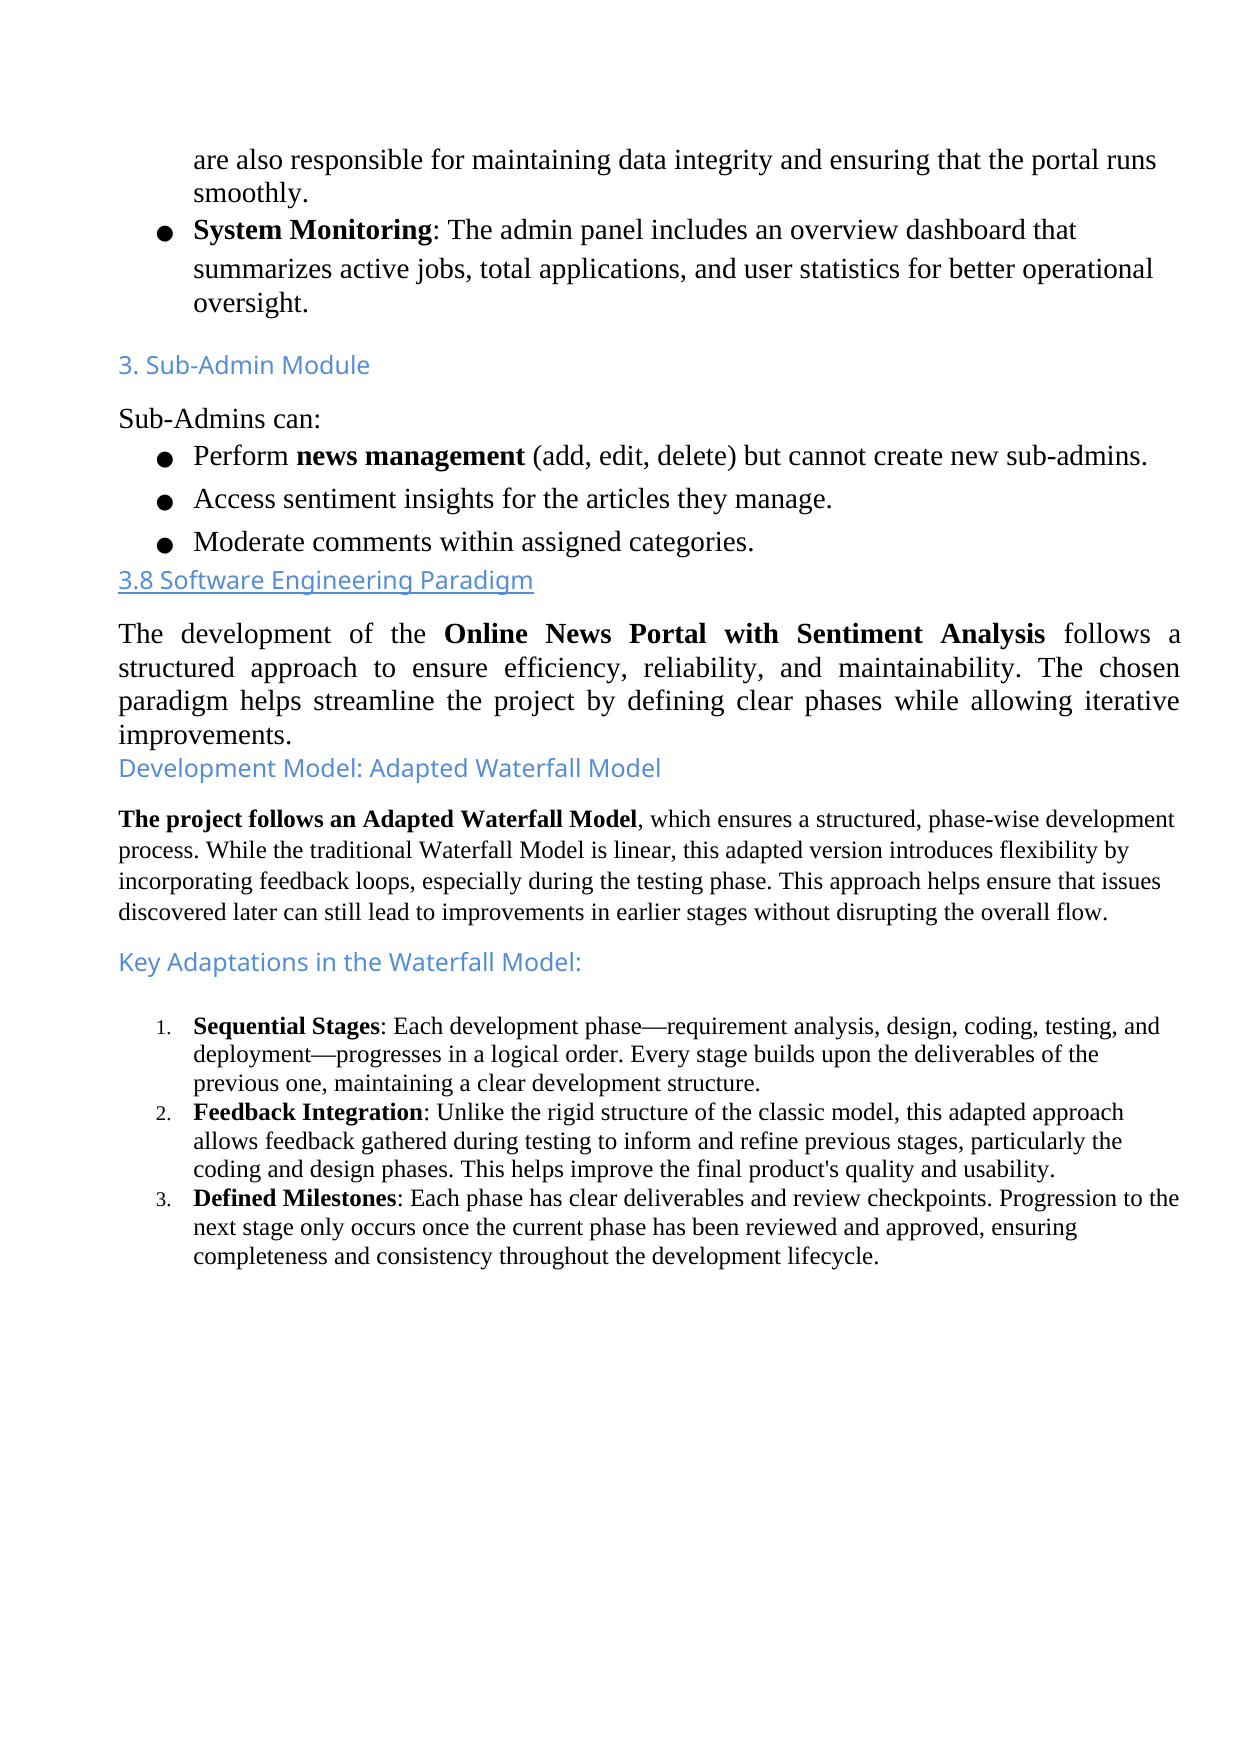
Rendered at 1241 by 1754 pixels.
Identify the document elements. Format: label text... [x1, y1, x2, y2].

list Perform news management (add, edit, delete) but cannot create new sub-admins. [156, 435, 1181, 477]
list Feedback Integration: Unlike the rigid structure of the classic model, this adapted approach allows feedback gathered during testing to inform and refine previous stages, particularly the coding and design phases. This helps improve the final product's quality and usability. [156, 1097, 1181, 1183]
list Moderate comments within assigned categories. [156, 520, 1181, 563]
list Defined Milestones: Each phase has clear deliverables and review checkpoints. Progression to the next stage only occurs once the current phase has been reviewed and approved, ensuring completeness and consistency throughout the development lifecycle. [156, 1183, 1181, 1269]
text 3. Sub-Admin Module [118, 348, 1181, 382]
text 3.8 Software Engineering Paradigm [118, 563, 1181, 597]
text Key Adaptations in the Waterfall Model: [118, 945, 1181, 979]
text The development of the Online News Portal with Sentiment Analysis follows a structured approach to ensure efficiency, reliability, and maintainability. The chosen paradigm helps streamline the project by defining clear phases while allowing iterative improvements. [118, 616, 1181, 751]
text The project follows an Adapted Waterfall Model, which ensures a structured, phase-wise development process. While the traditional Waterfall Model is linear, this adapted version introduces flexibility by incorporating feedback loops, especially during the testing phase. This approach helps ensure that issues discovered later can still lead to improvements in earlier stages without disrupting the overall flow. [118, 804, 1181, 926]
text Sub-Admins can: [118, 401, 1181, 435]
list Sequential Stages: Each development phase—requirement analysis, design, coding, testing, and deployment—progresses in a logical order. Every stage builds upon the deliverables of the previous one, maintaining a clear development structure. [156, 1011, 1181, 1097]
list Access sentiment insights for the articles they manage. [156, 477, 1181, 520]
list System Monitoring: The admin panel includes an overview dashboard that summarizes active jobs, total applications, and user statistics for better operational oversight. [156, 209, 1181, 319]
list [156, 142, 1181, 209]
text Development Model: Adapted Waterfall Model [118, 751, 1181, 784]
